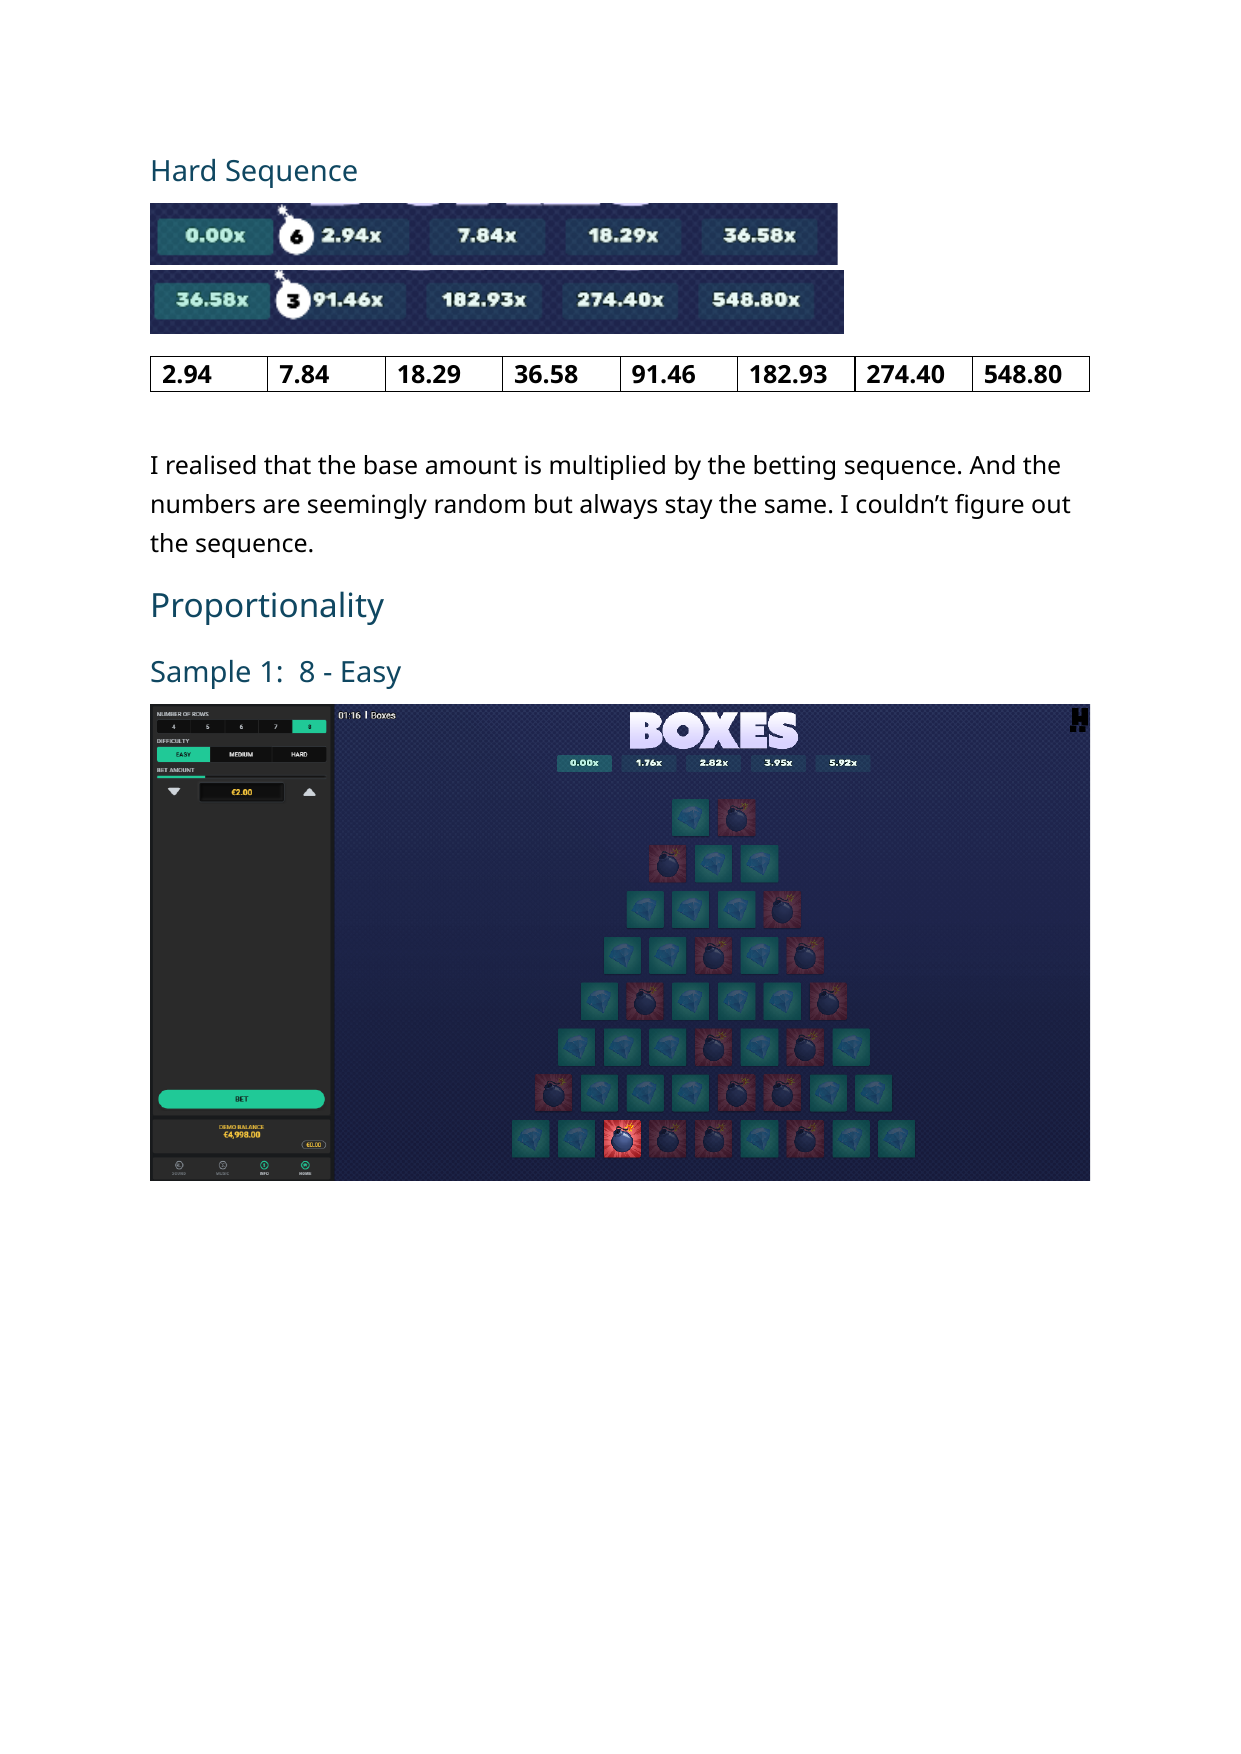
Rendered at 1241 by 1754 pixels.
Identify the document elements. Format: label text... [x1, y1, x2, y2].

table_header 36.58 [503, 357, 620, 391]
subtitle Proportionality [150, 582, 1090, 627]
table_header 91.46 [621, 357, 737, 391]
table_header 18.29 [386, 357, 502, 391]
picture [150, 203, 838, 265]
table_header 274.40 [856, 357, 972, 391]
picture [150, 270, 844, 334]
text I realised that the base amount is multiplied by the betting sequence. And the numbers are seemingly random but always stay the same. I couldn’t figure out the sequence. [150, 448, 1090, 560]
table_header 182.93 [738, 357, 854, 391]
table_header 7.84 [268, 357, 385, 391]
subtitle Hard Sequence [150, 150, 1090, 190]
table_header 548.80 [973, 357, 1089, 391]
picture [150, 704, 1091, 1181]
table_header 2.94 [151, 357, 267, 391]
subtitle Sample 1: 8 - Easy [150, 651, 1090, 691]
